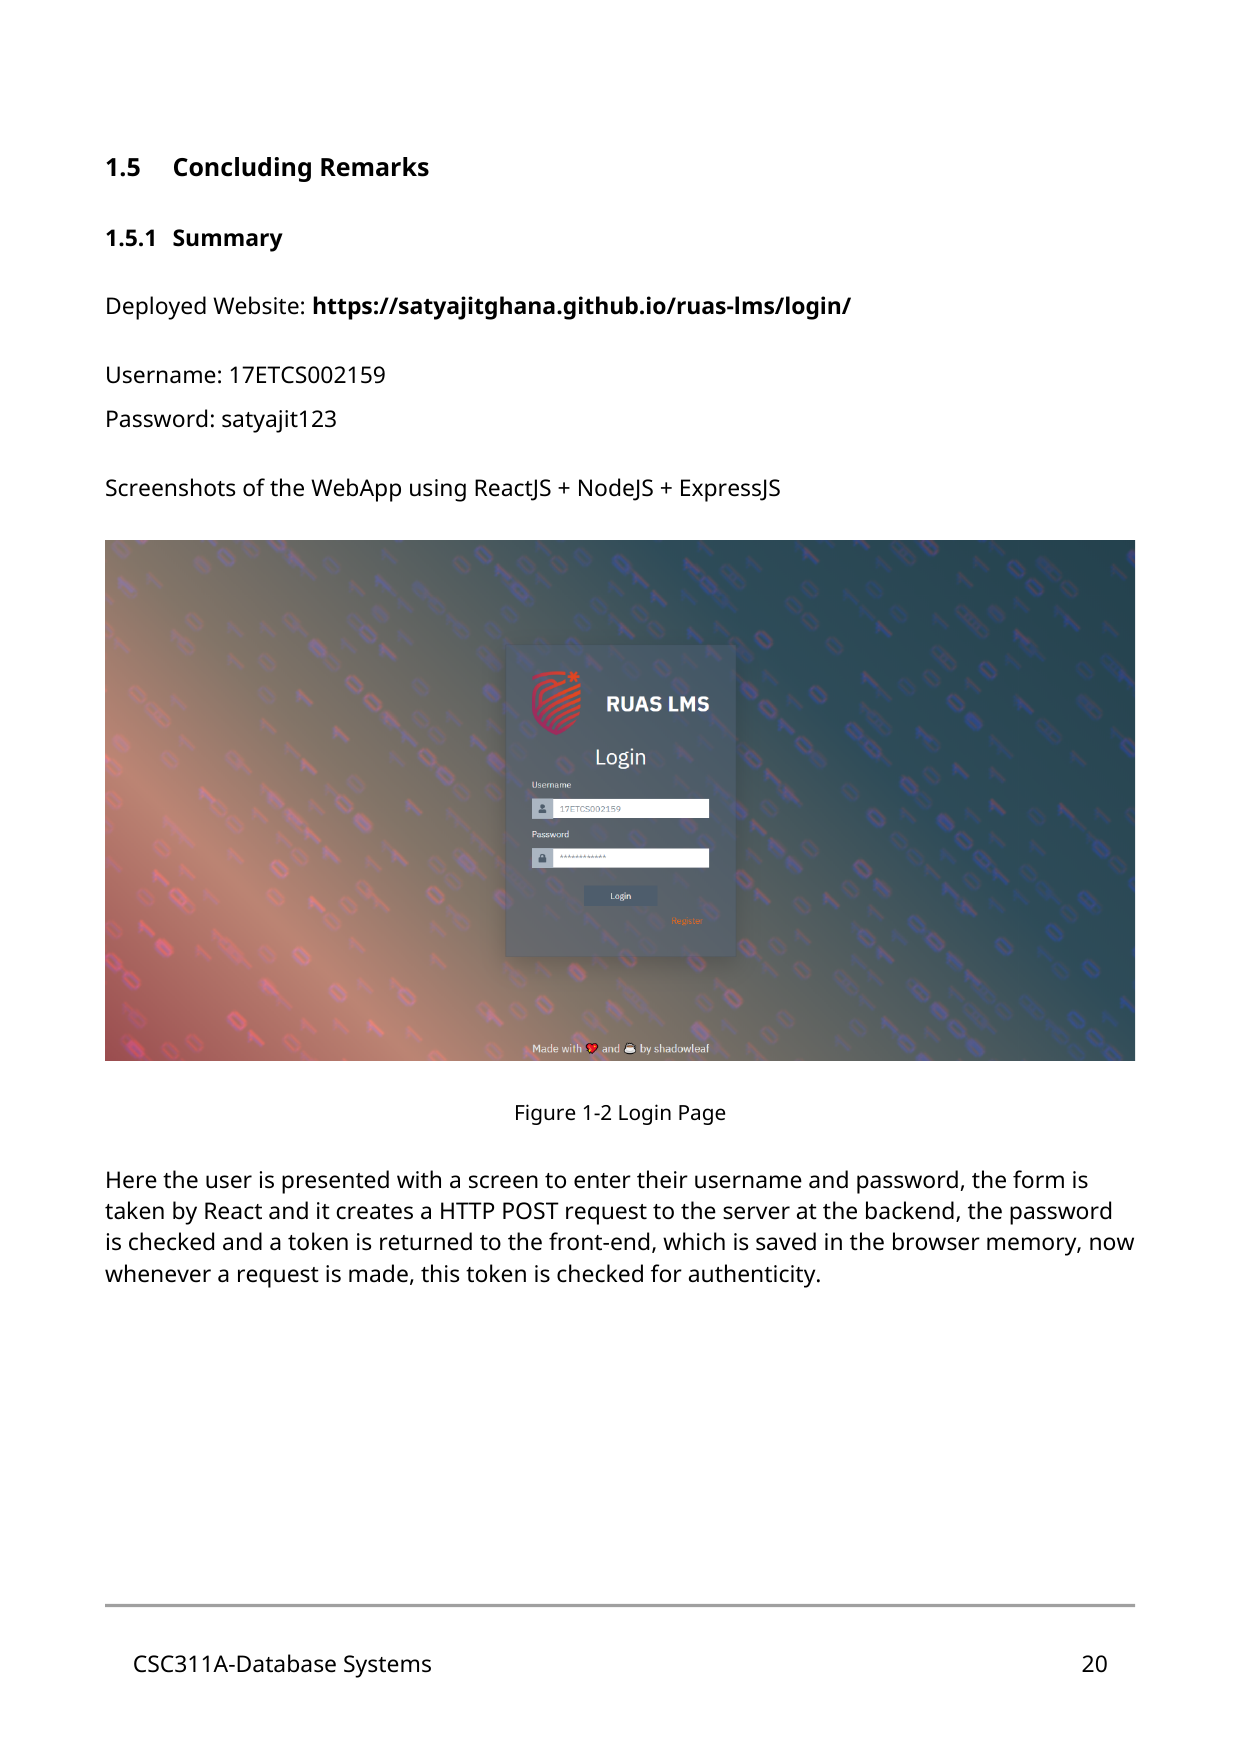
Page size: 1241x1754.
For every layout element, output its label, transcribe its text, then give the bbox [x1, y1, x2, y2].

subtitle Concluding Remarks [105, 150, 1135, 184]
picture [105, 540, 1136, 1061]
text Here the user is presented with a screen to enter their username and password, the form is taken by React and it creates a HTTP POST request to the server at the backend, the password is checked and a token is returned to the front-end, which is saved in the browser memory, now whenever a request is made, this token is checked for authenticity. [105, 1164, 1135, 1289]
text Password: satyajit123 [105, 403, 1135, 434]
text Username: 17ETCS002159 [105, 359, 1135, 390]
text Deployed Website: https://satyajitghana.github.io/ruas-lms/login/ [105, 290, 1135, 322]
text Screenshots of the WebApp using ReactJS + NodeJS + ExpressJS [105, 472, 1135, 503]
subtitle Summary [105, 222, 1135, 253]
